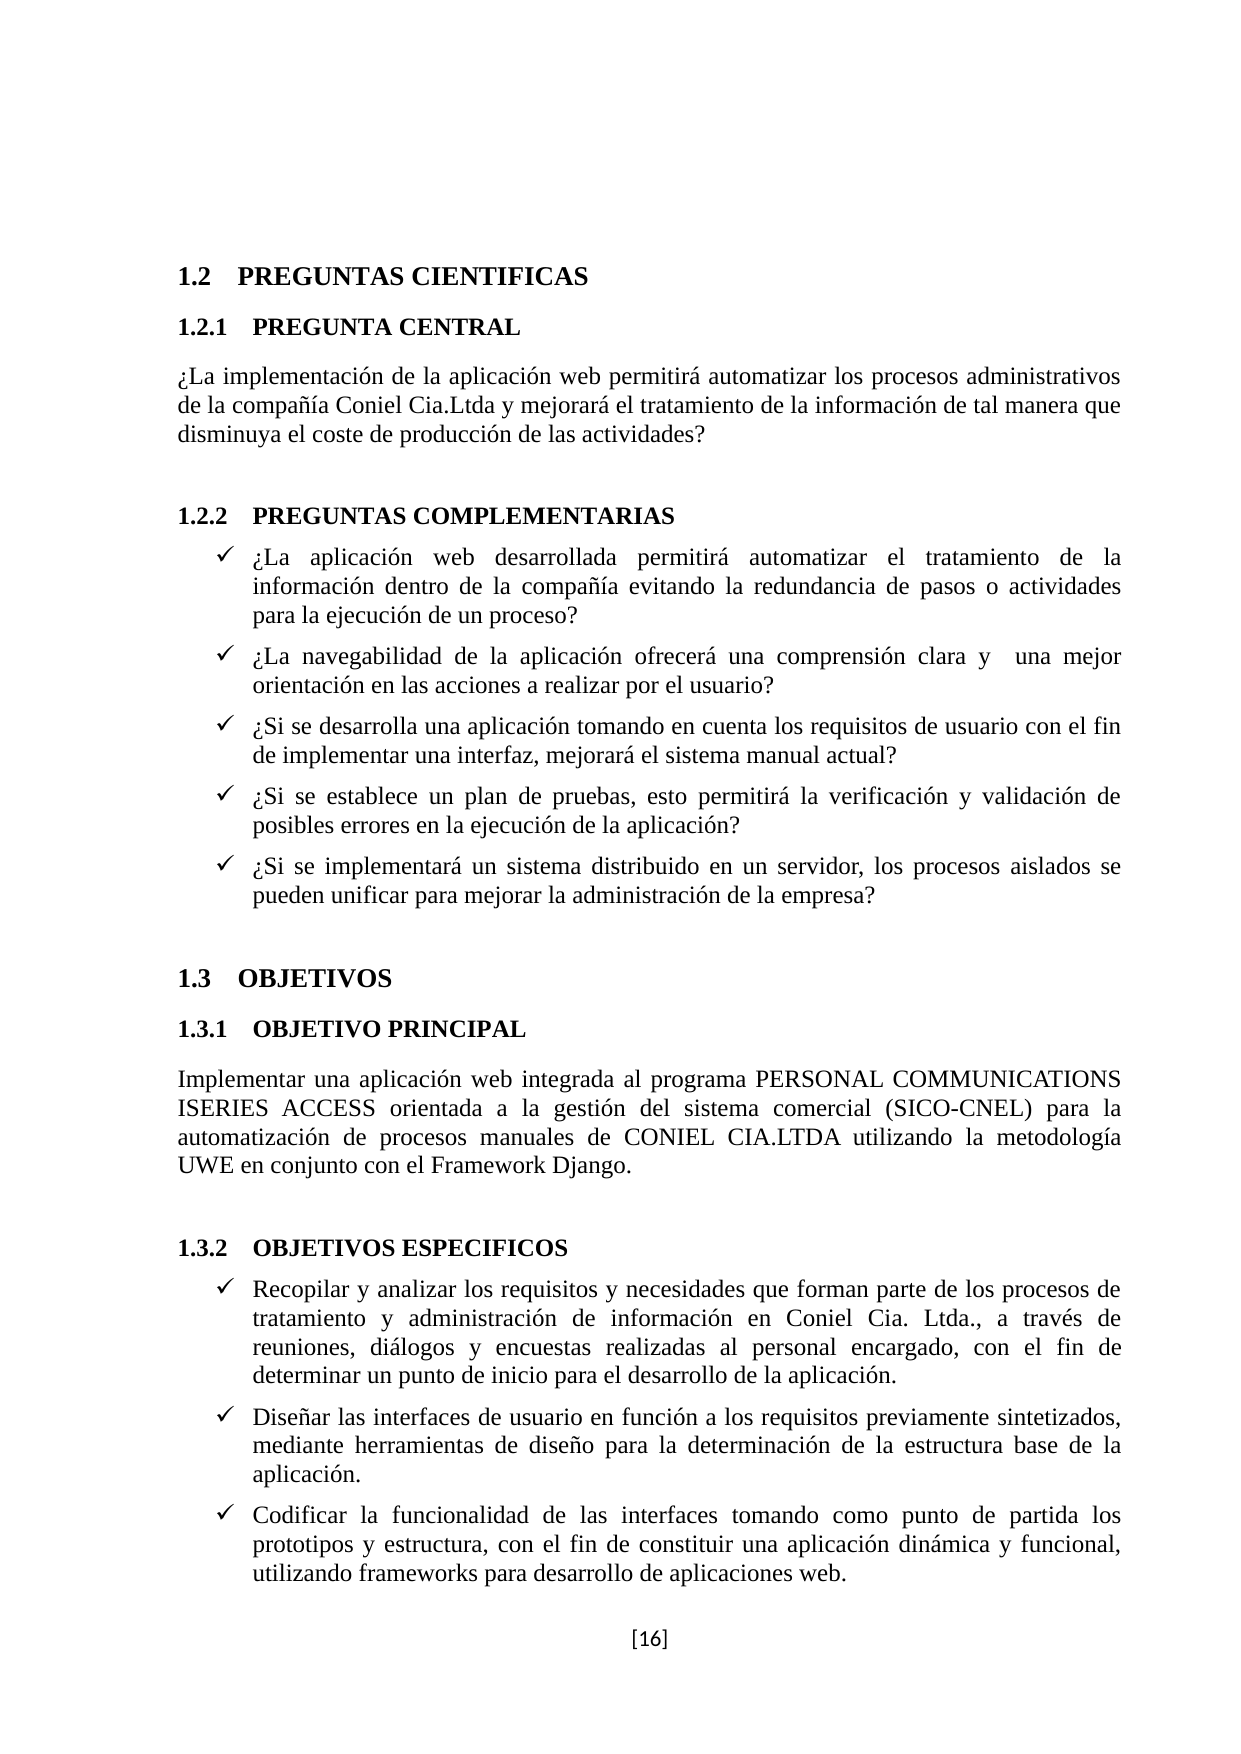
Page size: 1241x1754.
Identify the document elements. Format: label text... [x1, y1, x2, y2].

list Diseñar las interfaces de usuario en función a los requisitos previamente sintetizados, mediante herramientas de diseño para la determinación de la estructura base de la aplicación. [215, 1402, 1122, 1488]
list ¿La aplicación web desarrollada permitirá automatizar el tratamiento de la información dentro de la compañía evitando la redundancia de pasos o actividades para la ejecución de un proceso? [215, 542, 1122, 629]
subtitle PREGUNTAS COMPLEMENTARIAS [177, 501, 1122, 530]
subtitle OBJETIVOS ESPECIFICOS [177, 1233, 1122, 1262]
list Codificar la funcionalidad de las interfaces tomando como punto de partida los prototipos y estructura, con el fin de constituir una aplicación dinámica y funcional, utilizando frameworks para desarrollo de aplicaciones web. [215, 1500, 1122, 1587]
list ¿Si se implementará un sistema distribuido en un servidor, los procesos aislados se pueden unificar para mejorar la administración de la empresa? [215, 851, 1122, 909]
subtitle PREGUNTAS CIENTIFICAS [177, 260, 1122, 291]
list ¿Si se establece un plan de pruebas, esto permitirá la verificación y validación de posibles errores en la ejecución de la aplicación? [215, 781, 1122, 839]
list ¿La navegabilidad de la aplicación ofrecerá una comprensión clara y una mejor orientación en las acciones a realizar por el usuario? [215, 641, 1122, 699]
text Implementar una aplicación web integrada al programa PERSONAL COMMUNICATIONS ISERIES ACCESS orientada a la gestión del sistema comercial (SICO-CNEL) para la automatización de procesos manuales de CONIEL CIA.LTDA utilizando la metodología UWE en conjunto con el Framework Django. [177, 1064, 1122, 1179]
subtitle OBJETIVO PRINCIPAL [177, 1014, 1122, 1043]
list ¿Si se desarrolla una aplicación tomando en cuenta los requisitos de usuario con el fin de implementar una interfaz, mejorará el sistema manual actual? [215, 711, 1122, 769]
list Recopilar y analizar los requisitos y necesidades que forman parte de los procesos de tratamiento y administración de información en Coniel Cia. Ltda., a través de reuniones, diálogos y encuestas realizadas al personal encargado, con el fin de determinar un punto de inicio para el desarrollo de la aplicación. [215, 1274, 1122, 1389]
subtitle PREGUNTA CENTRAL [177, 312, 1122, 340]
text ¿La implementación de la aplicación web permitirá automatizar los procesos administrativos de la compañía Coniel Cia.Ltda y mejorará el tratamiento de la información de tal manera que disminuya el coste de producción de las actividades? [177, 361, 1122, 447]
subtitle OBJETIVOS [177, 962, 1122, 994]
